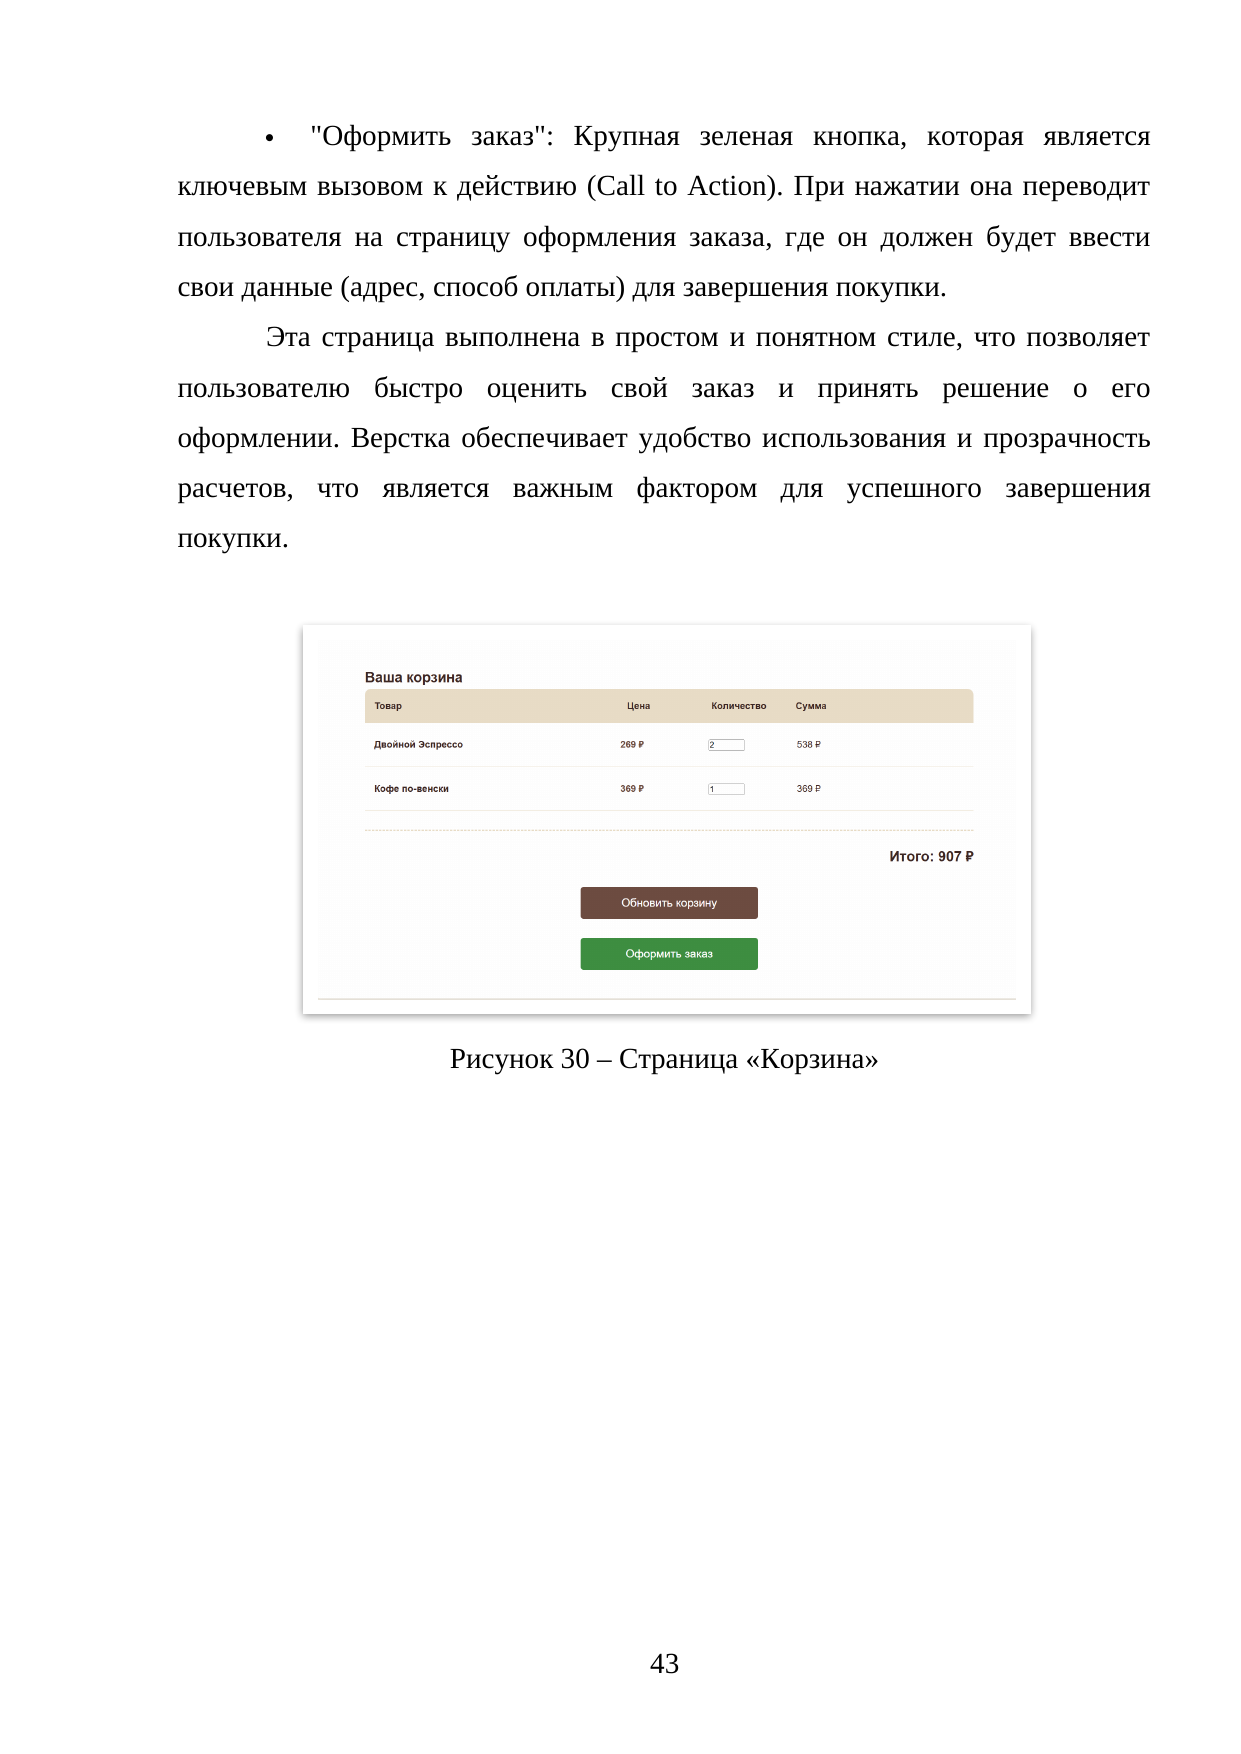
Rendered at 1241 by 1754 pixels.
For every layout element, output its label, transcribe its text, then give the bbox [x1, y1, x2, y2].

picture [318, 640, 1016, 1000]
list "Оформить заказ": Крупная зеленая кнопка, которая является ключевым вызовом к действию (Call to Action). При нажатии она переводит пользователя на страницу оформления заказа, где он должен будет ввести свои данные (адрес, способ оплаты) для завершения покупки. [177, 118, 1152, 303]
text Рисунок 30 – Страница «Корзина» [177, 1041, 1152, 1075]
text Эта страница выполнена в простом и понятном стиле, что позволяет пользователю быстро оценить свой заказ и принять решение о его оформлении. Верстка обеспечивает удобство использования и прозрачность расчетов, что является важным фактором для успешного завершения покупки. [177, 319, 1152, 554]
